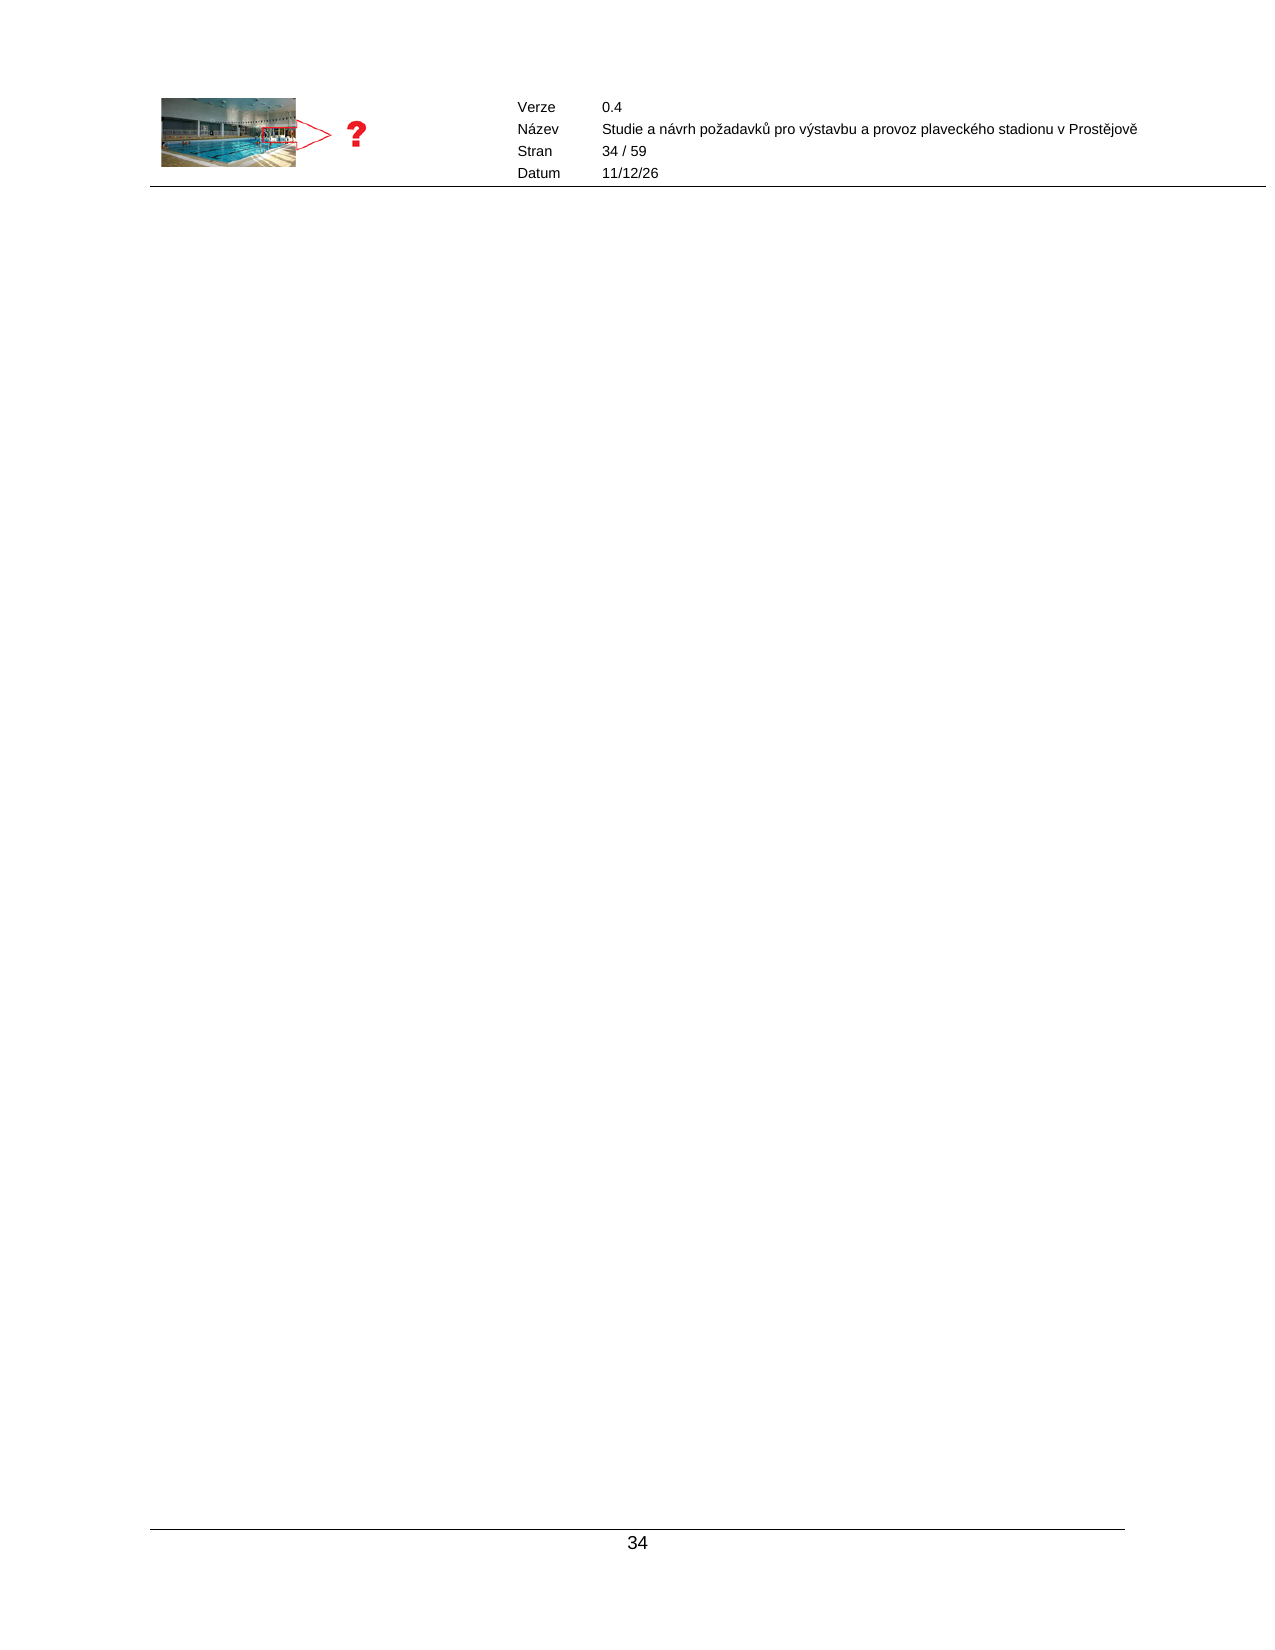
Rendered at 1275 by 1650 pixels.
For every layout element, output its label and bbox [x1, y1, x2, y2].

picture [161, 98, 416, 167]
